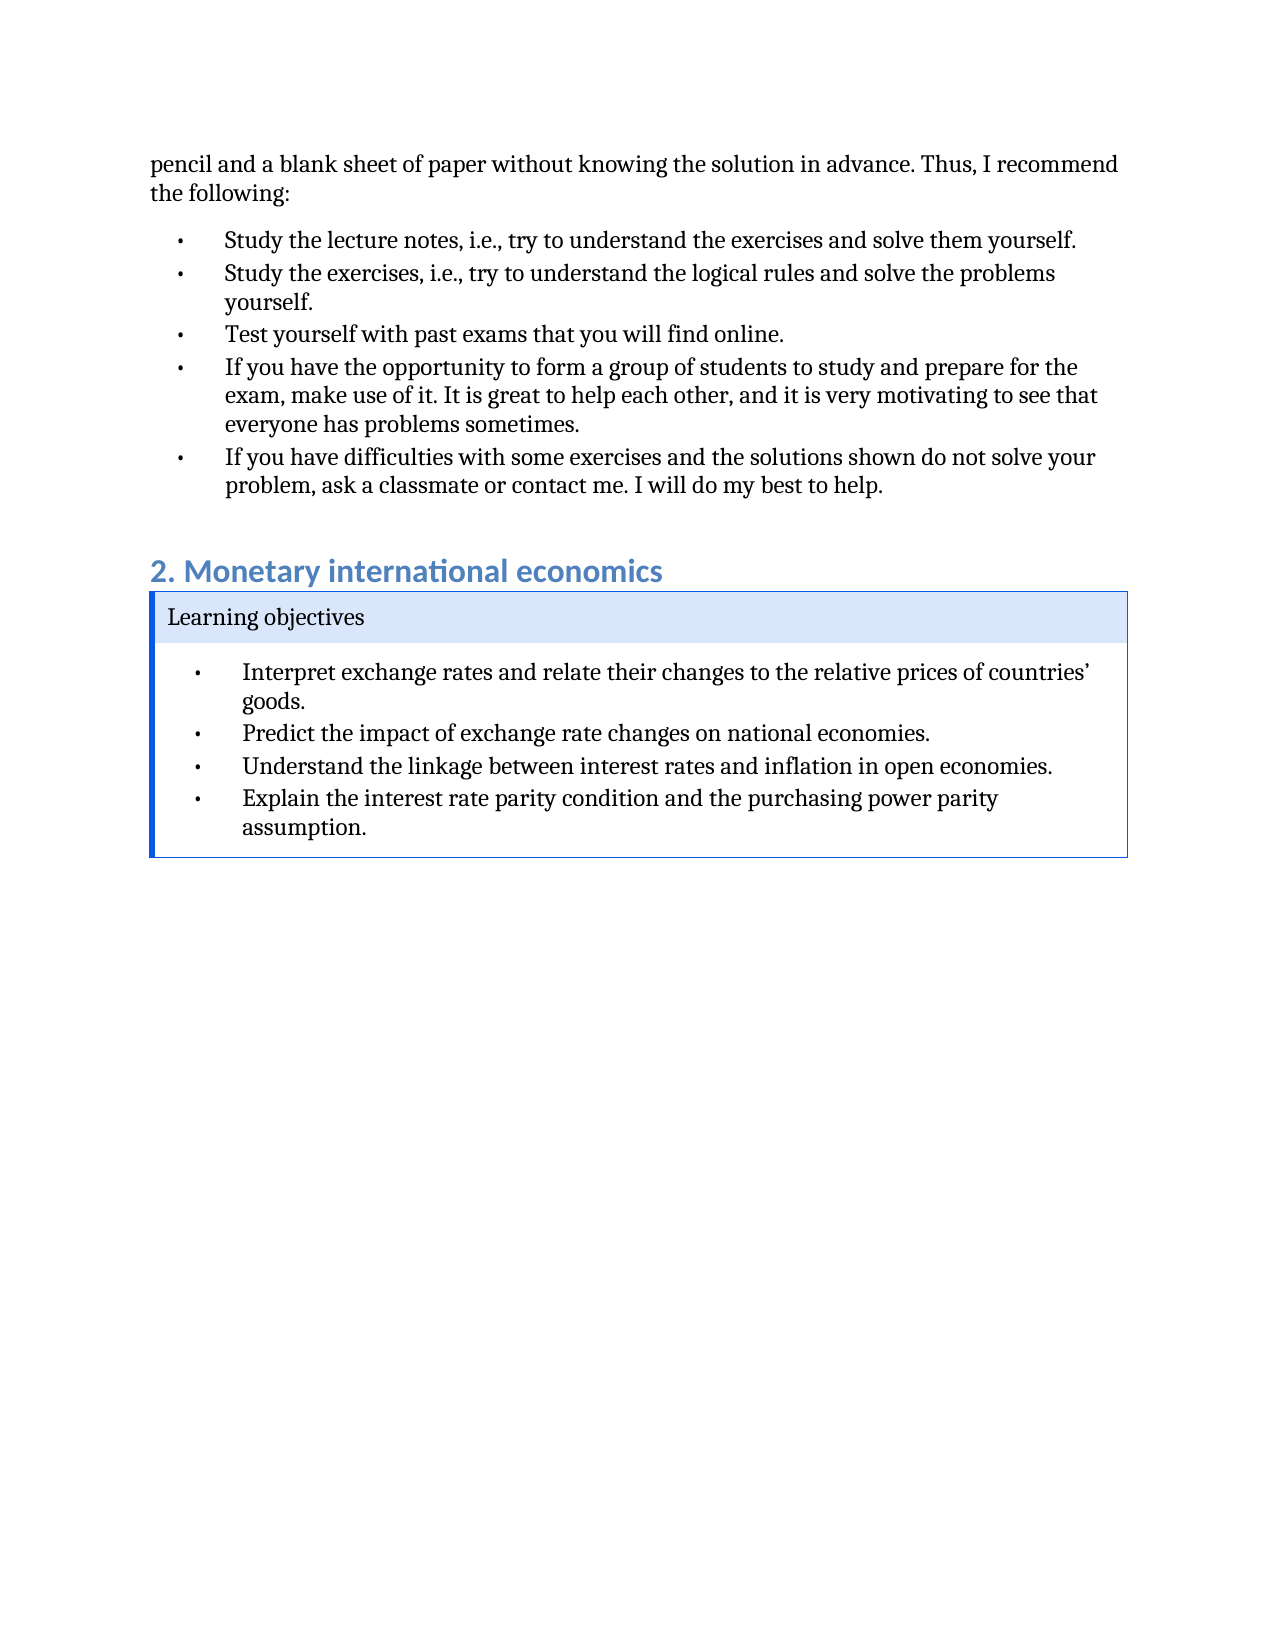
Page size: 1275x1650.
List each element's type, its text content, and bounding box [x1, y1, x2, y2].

list If you have the opportunity to form a group of students to study and prepare for the exam, make use of it. It is great to help each other, and it is very motivating to see that everyone has problems sometimes. [175, 352, 1125, 439]
table_header Learning objectives [155, 592, 1127, 643]
subtitle 2. Monetary international economics [150, 550, 1125, 591]
list Test yourself with past exams that you will find online. [175, 320, 1125, 349]
list If you have difficulties with some exercises and the solutions shown do not solve your problem, ask a classmate or contact me. I will do my best to help. [175, 442, 1125, 500]
list Study the lecture notes, i.e., try to understand the exercises and solve them yourself. [175, 226, 1125, 255]
table_cell Interpret exchange rates and relate their changes to the relative prices of countries’ goods. Predict the impact of exchange rate changes on national economies. Understand the linkage between interest rates and inflation in open economies. Explain the interest rate parity condition and the purchasing power parity assumption. [155, 643, 1127, 857]
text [150, 150, 1125, 207]
list Study the exercises, i.e., try to understand the logical rules and solve the problems yourself. [175, 259, 1125, 316]
